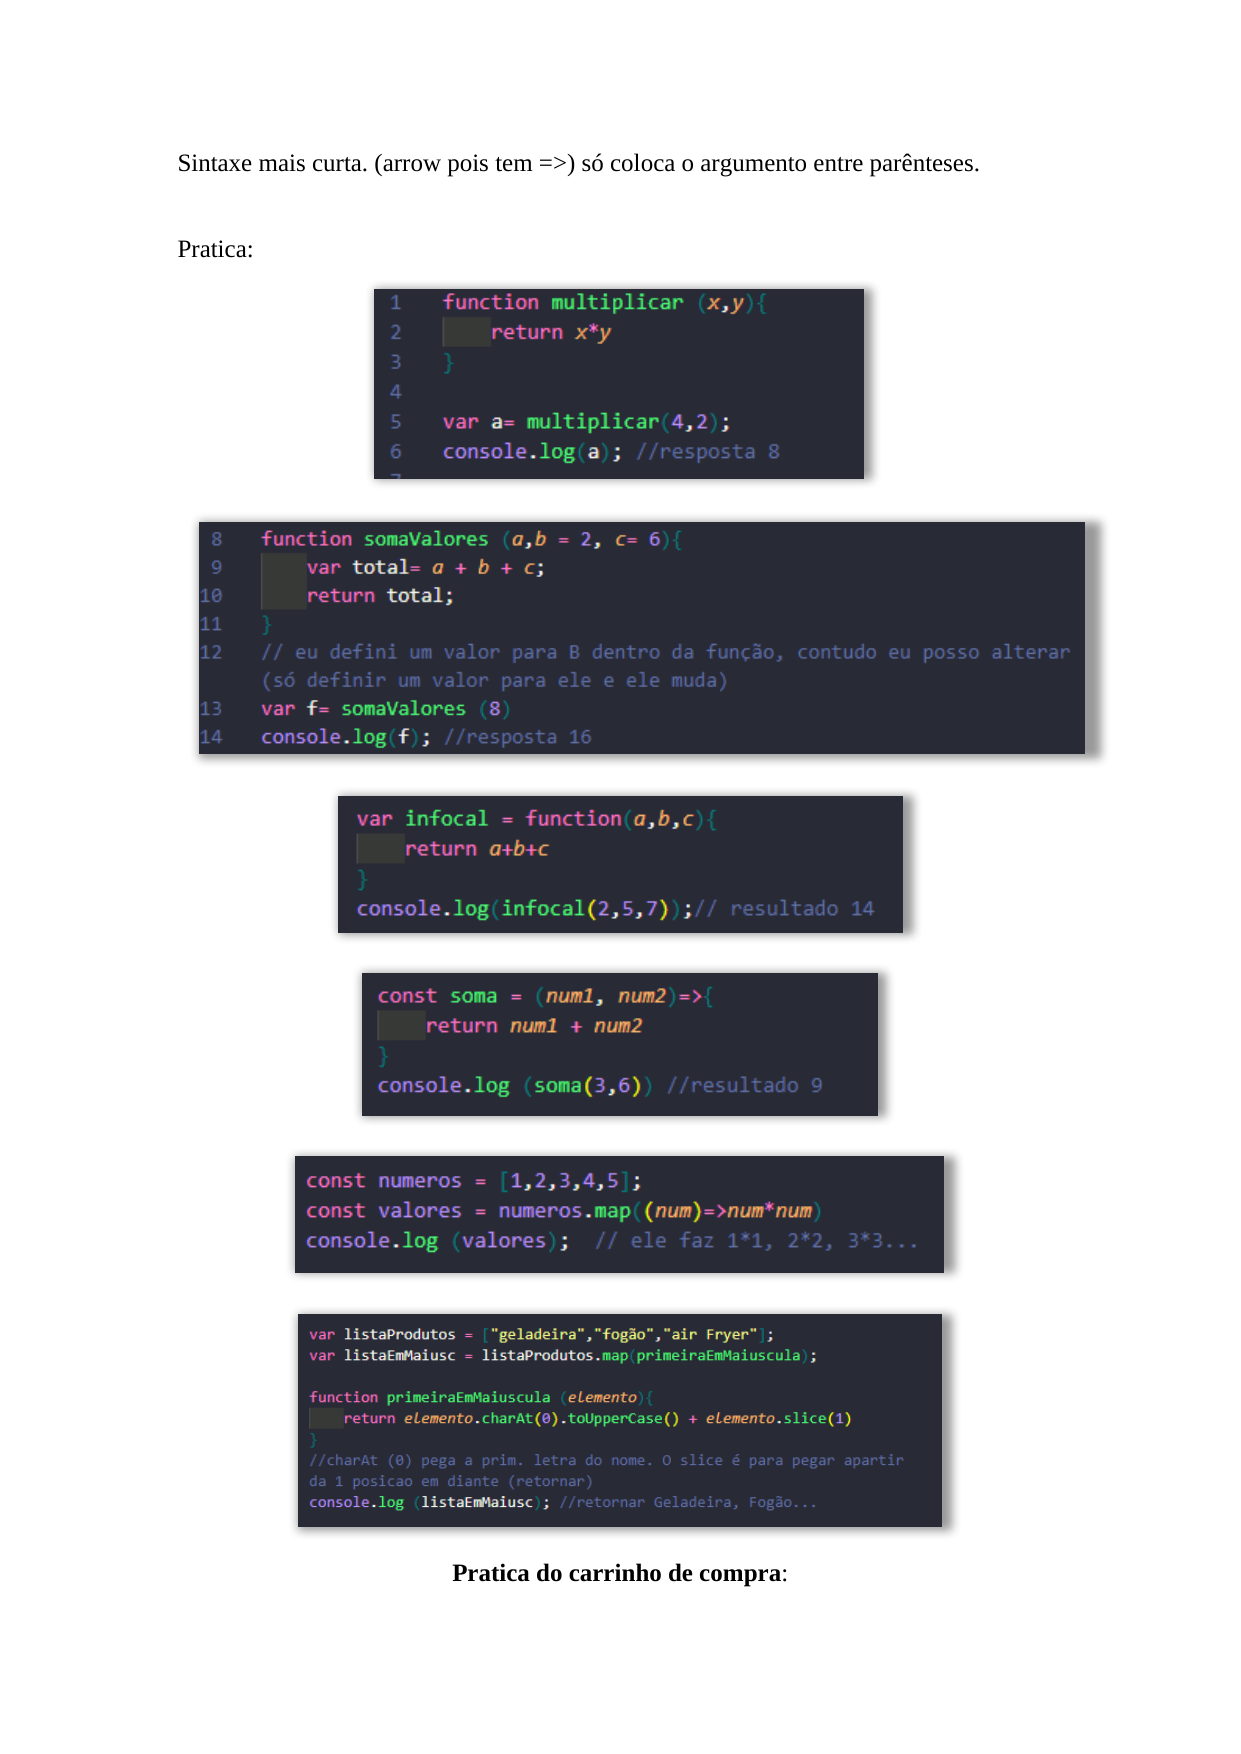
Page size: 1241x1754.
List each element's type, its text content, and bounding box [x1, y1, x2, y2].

picture [374, 289, 864, 479]
picture [295, 1156, 944, 1273]
text Pratica do carrinho de compra: [177, 1558, 1063, 1586]
picture [362, 973, 878, 1116]
picture [338, 796, 903, 933]
picture [298, 1314, 942, 1527]
picture [199, 522, 1085, 754]
text Sintaxe mais curta. (arrow pois tem =>) só coloca o argumento entre parênteses. [177, 148, 1063, 176]
text Pratica: [177, 234, 1063, 263]
